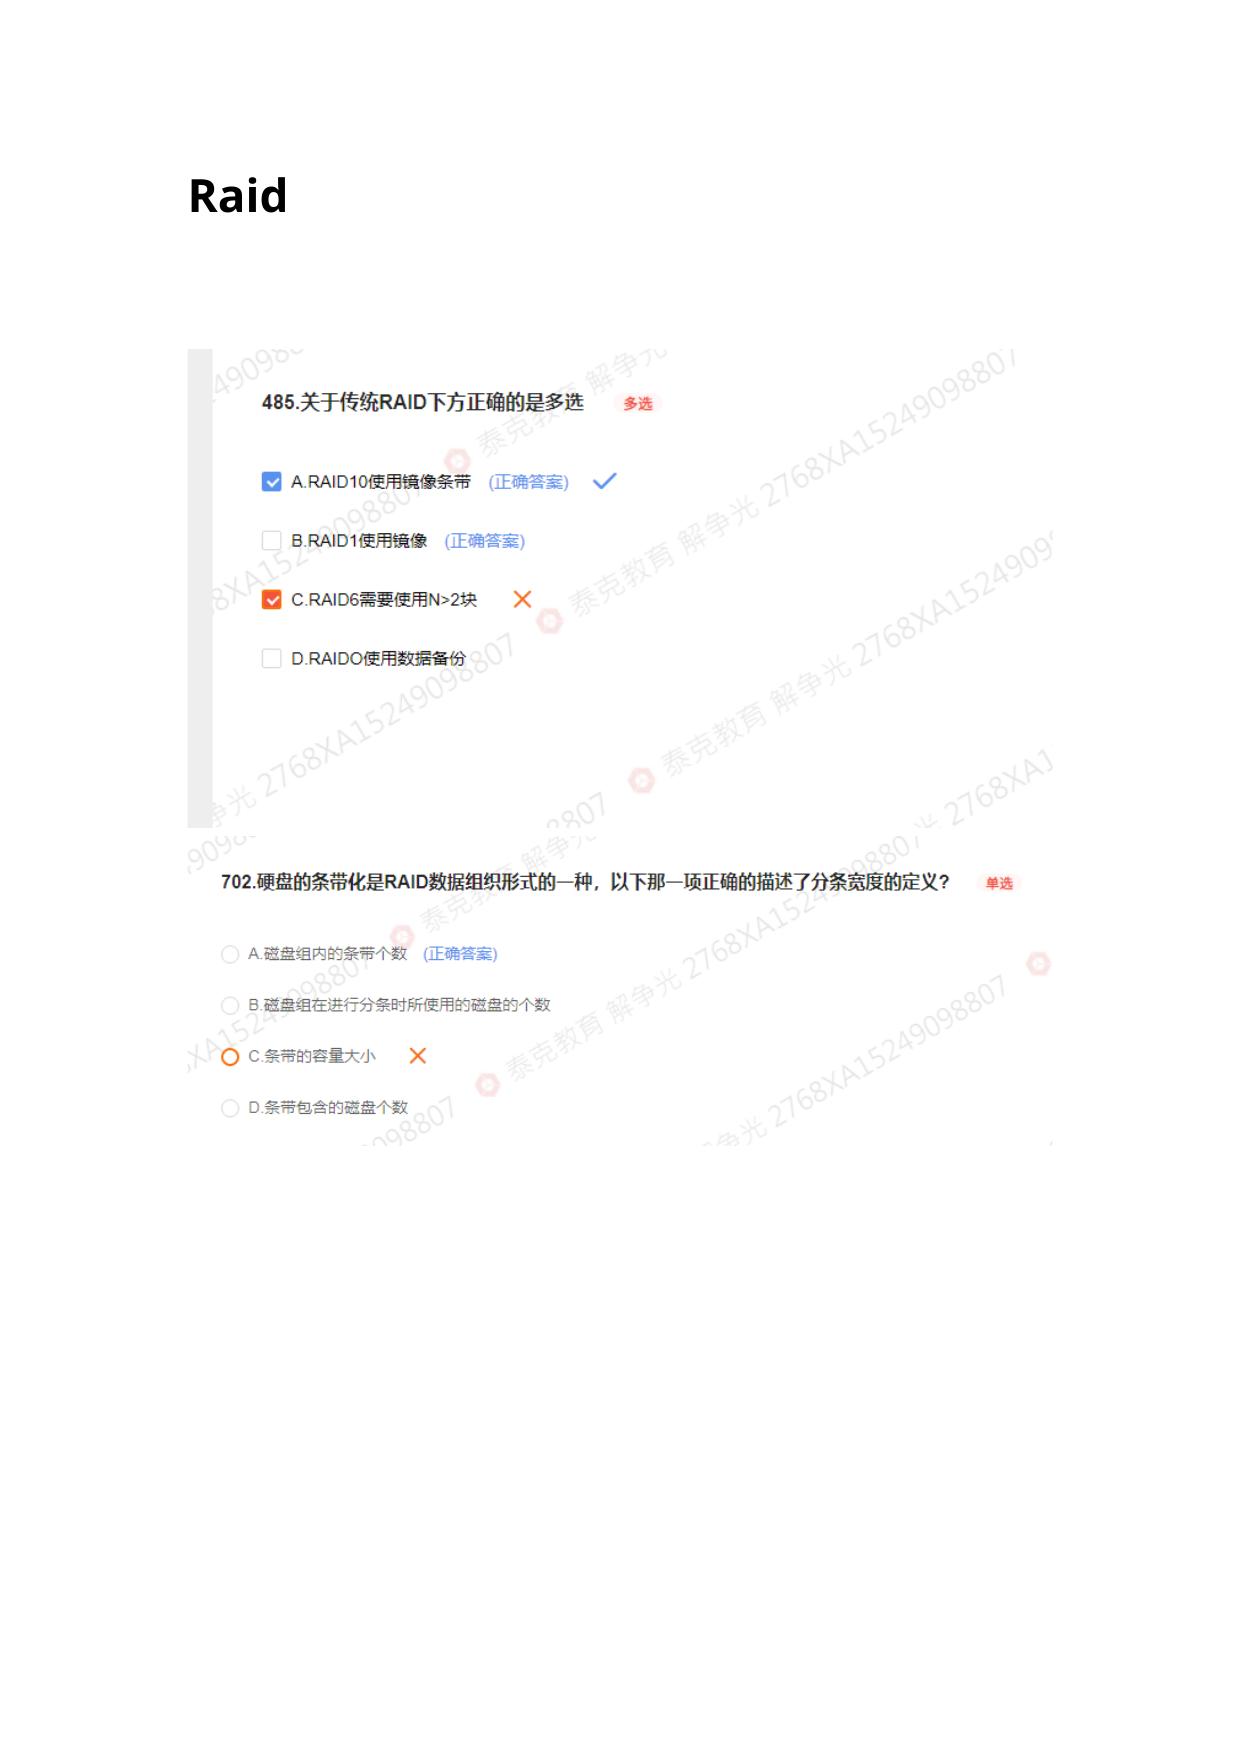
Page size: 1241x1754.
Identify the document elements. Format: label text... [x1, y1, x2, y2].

picture [187, 349, 1053, 828]
picture [187, 836, 1053, 1146]
subtitle Raid [187, 162, 1053, 227]
